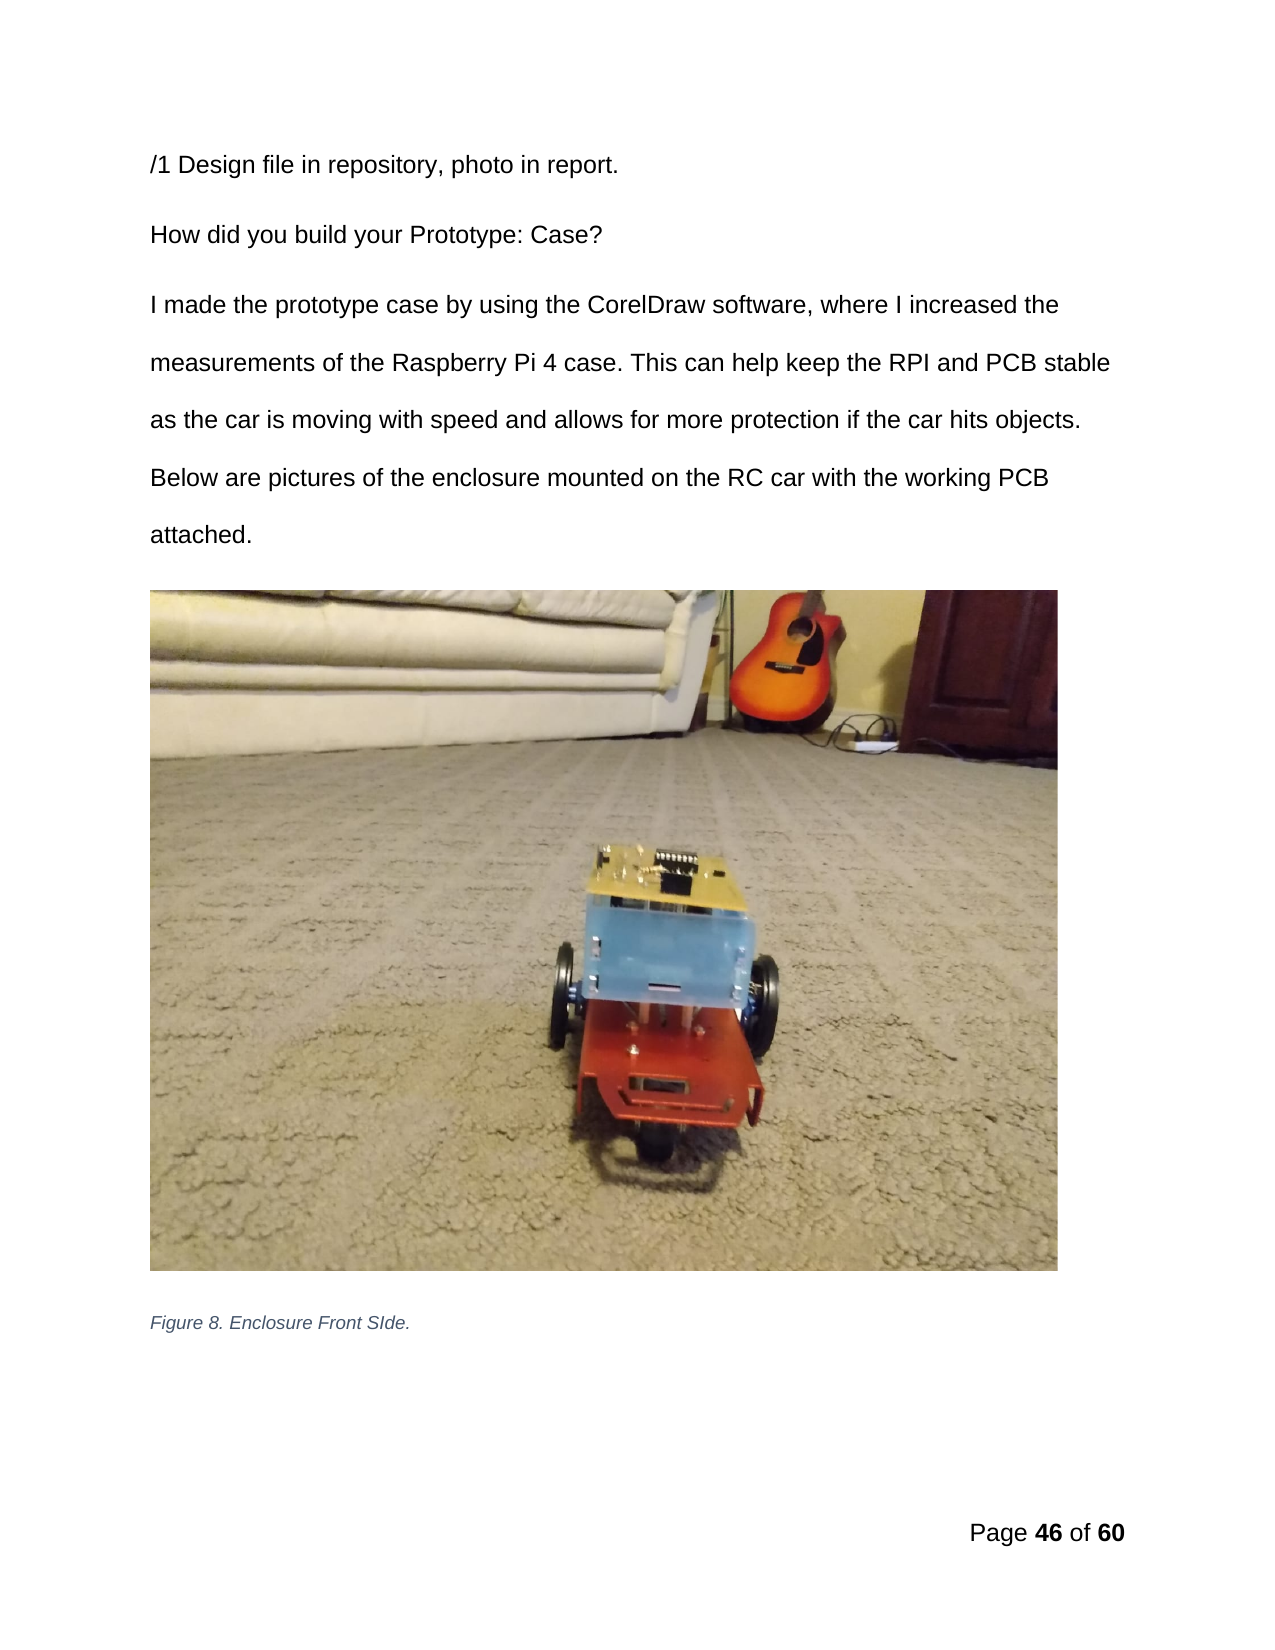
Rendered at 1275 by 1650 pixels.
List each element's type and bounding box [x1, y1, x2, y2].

picture [150, 590, 1058, 1271]
